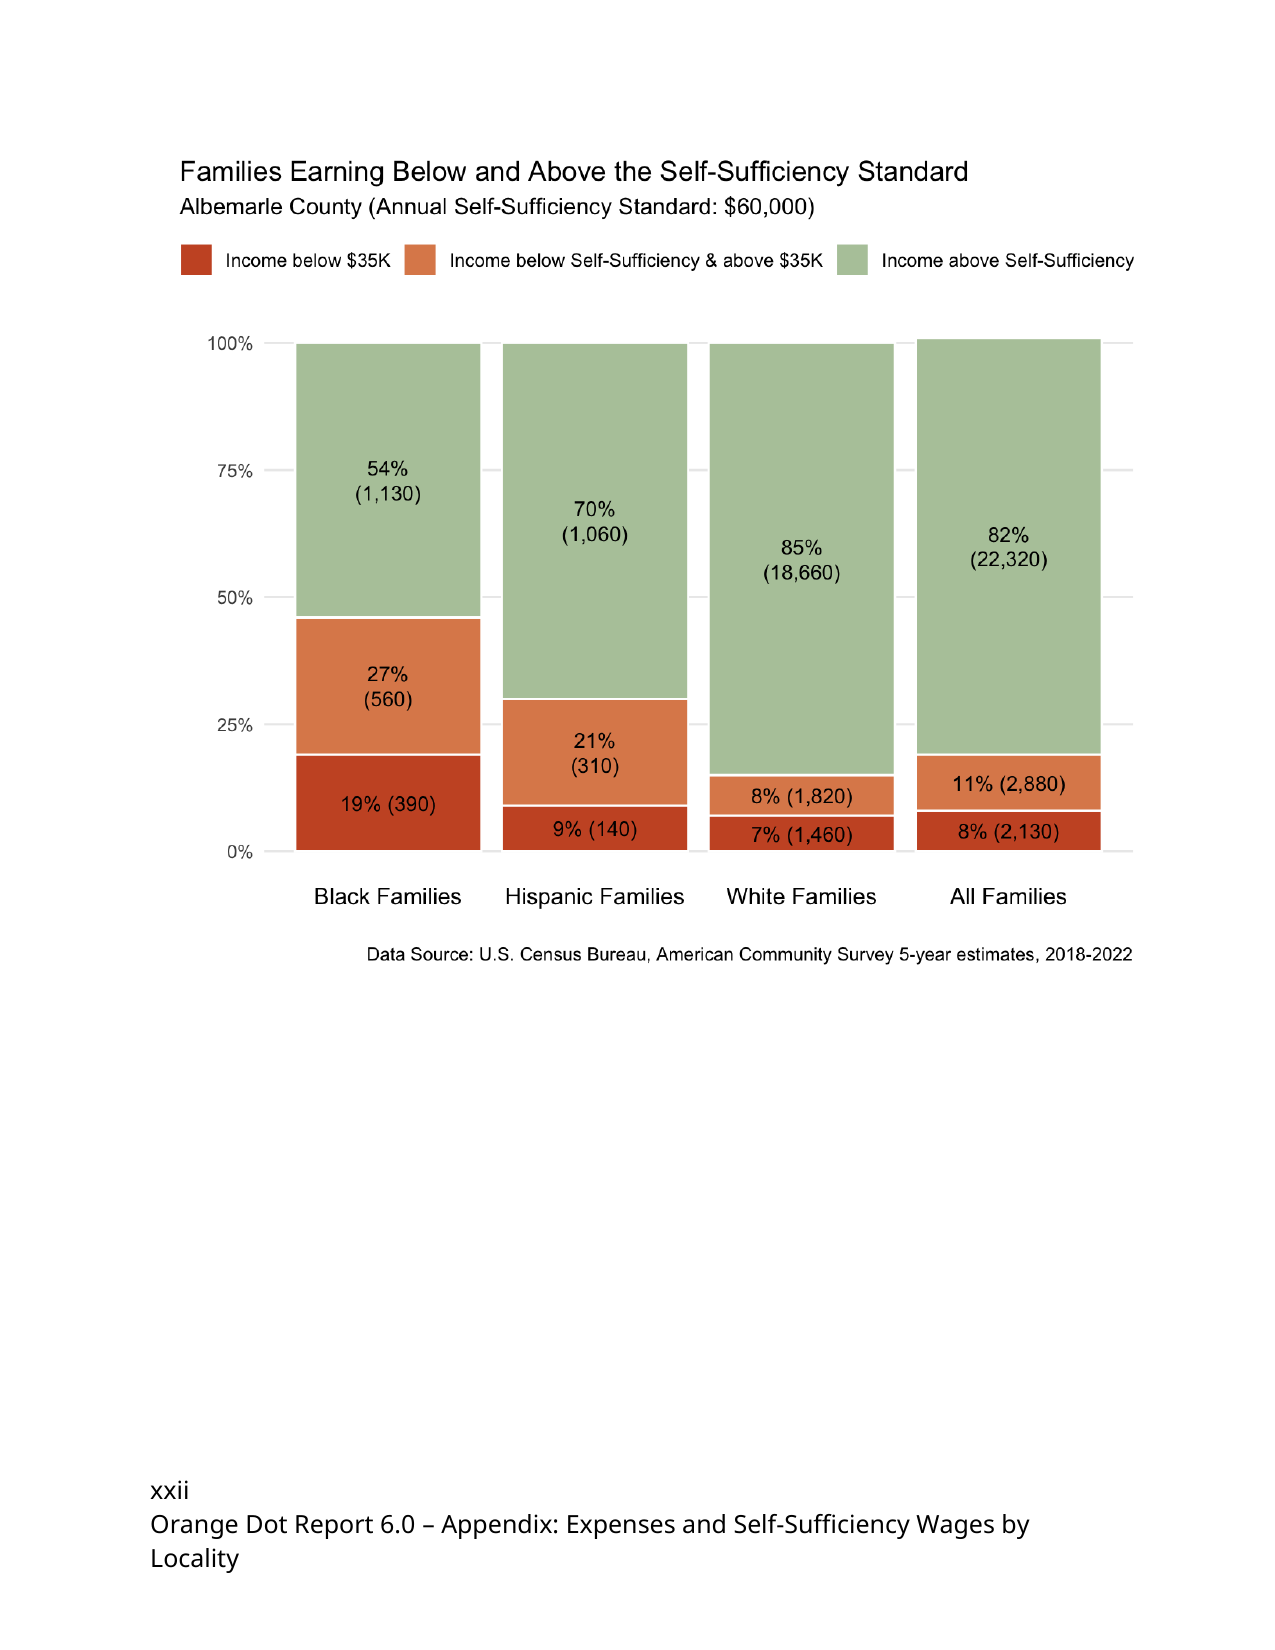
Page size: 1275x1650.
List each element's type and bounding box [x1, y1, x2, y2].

picture [168, 150, 1144, 975]
